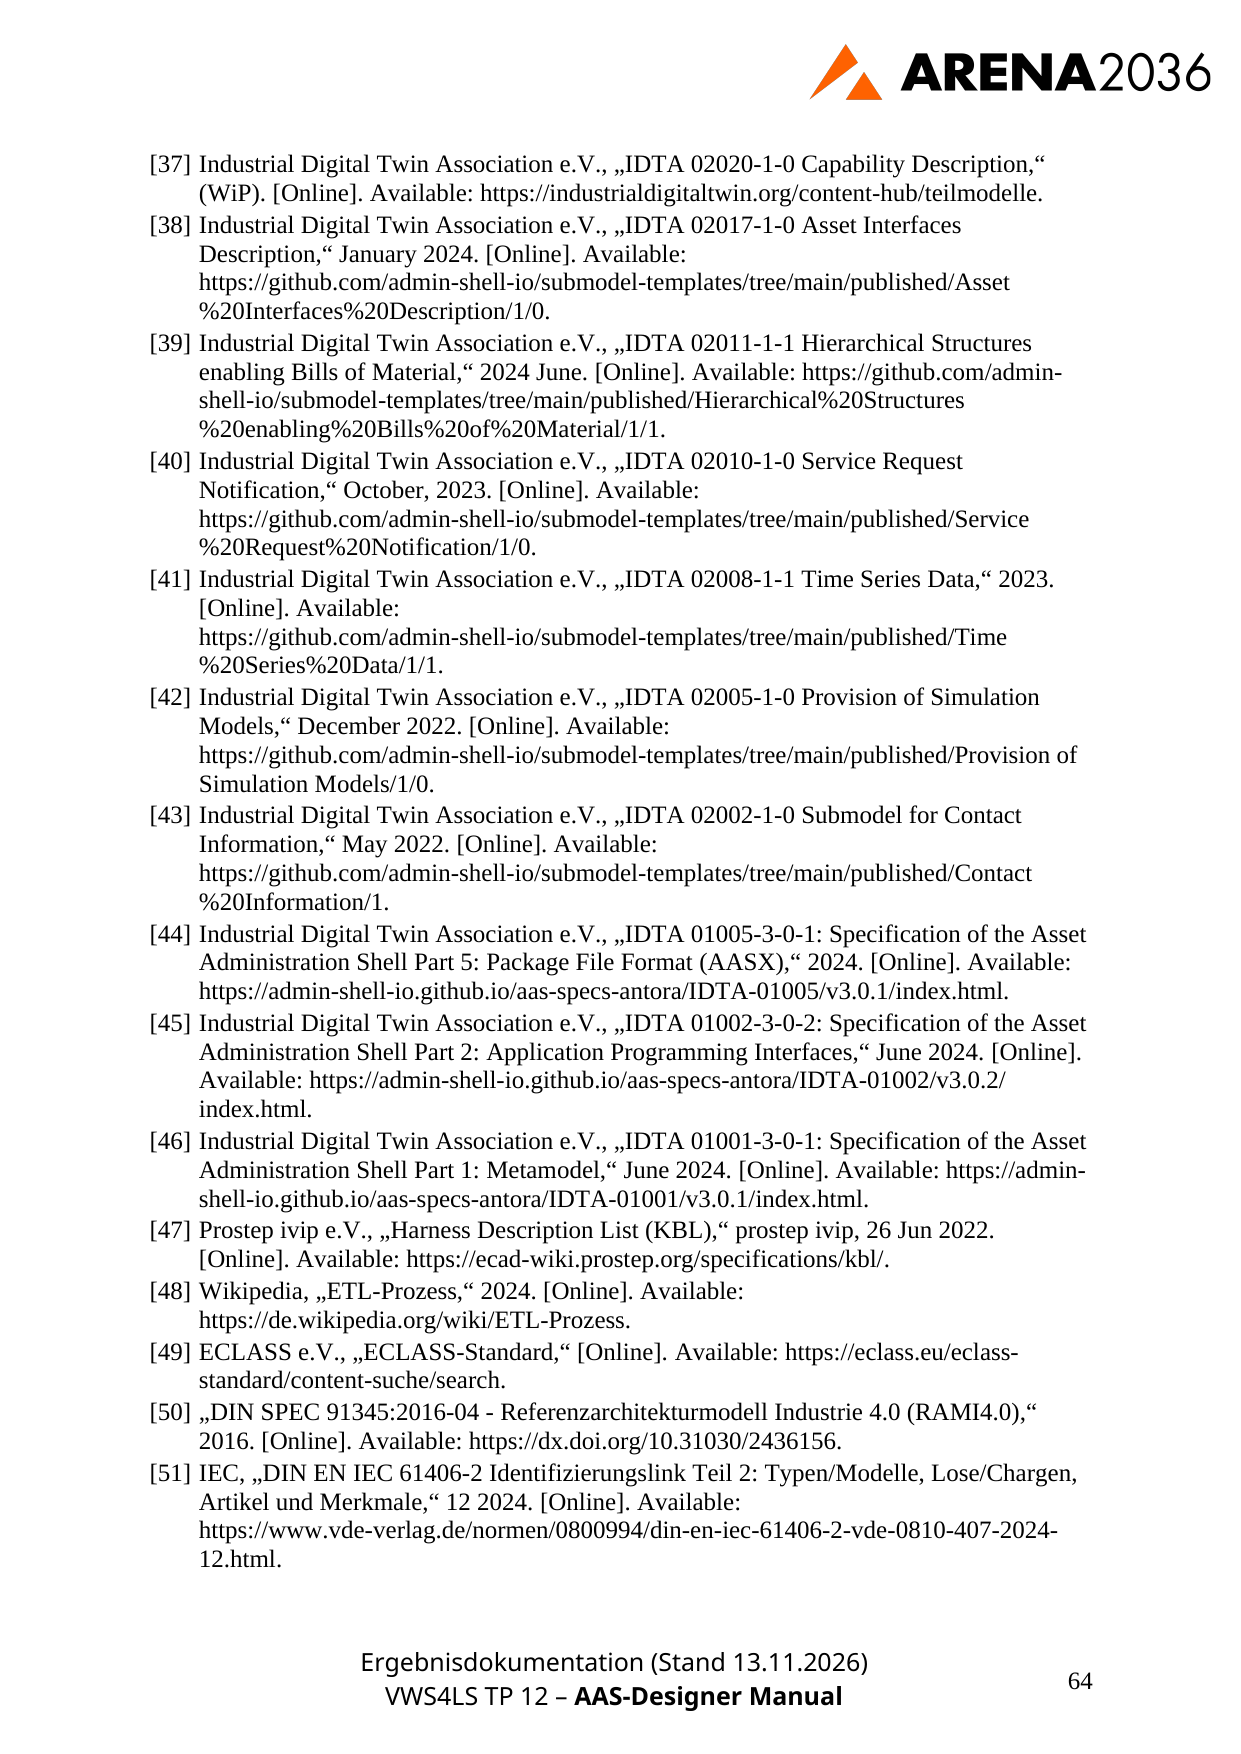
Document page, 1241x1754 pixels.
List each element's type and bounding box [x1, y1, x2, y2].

picture [809, 44, 1211, 100]
